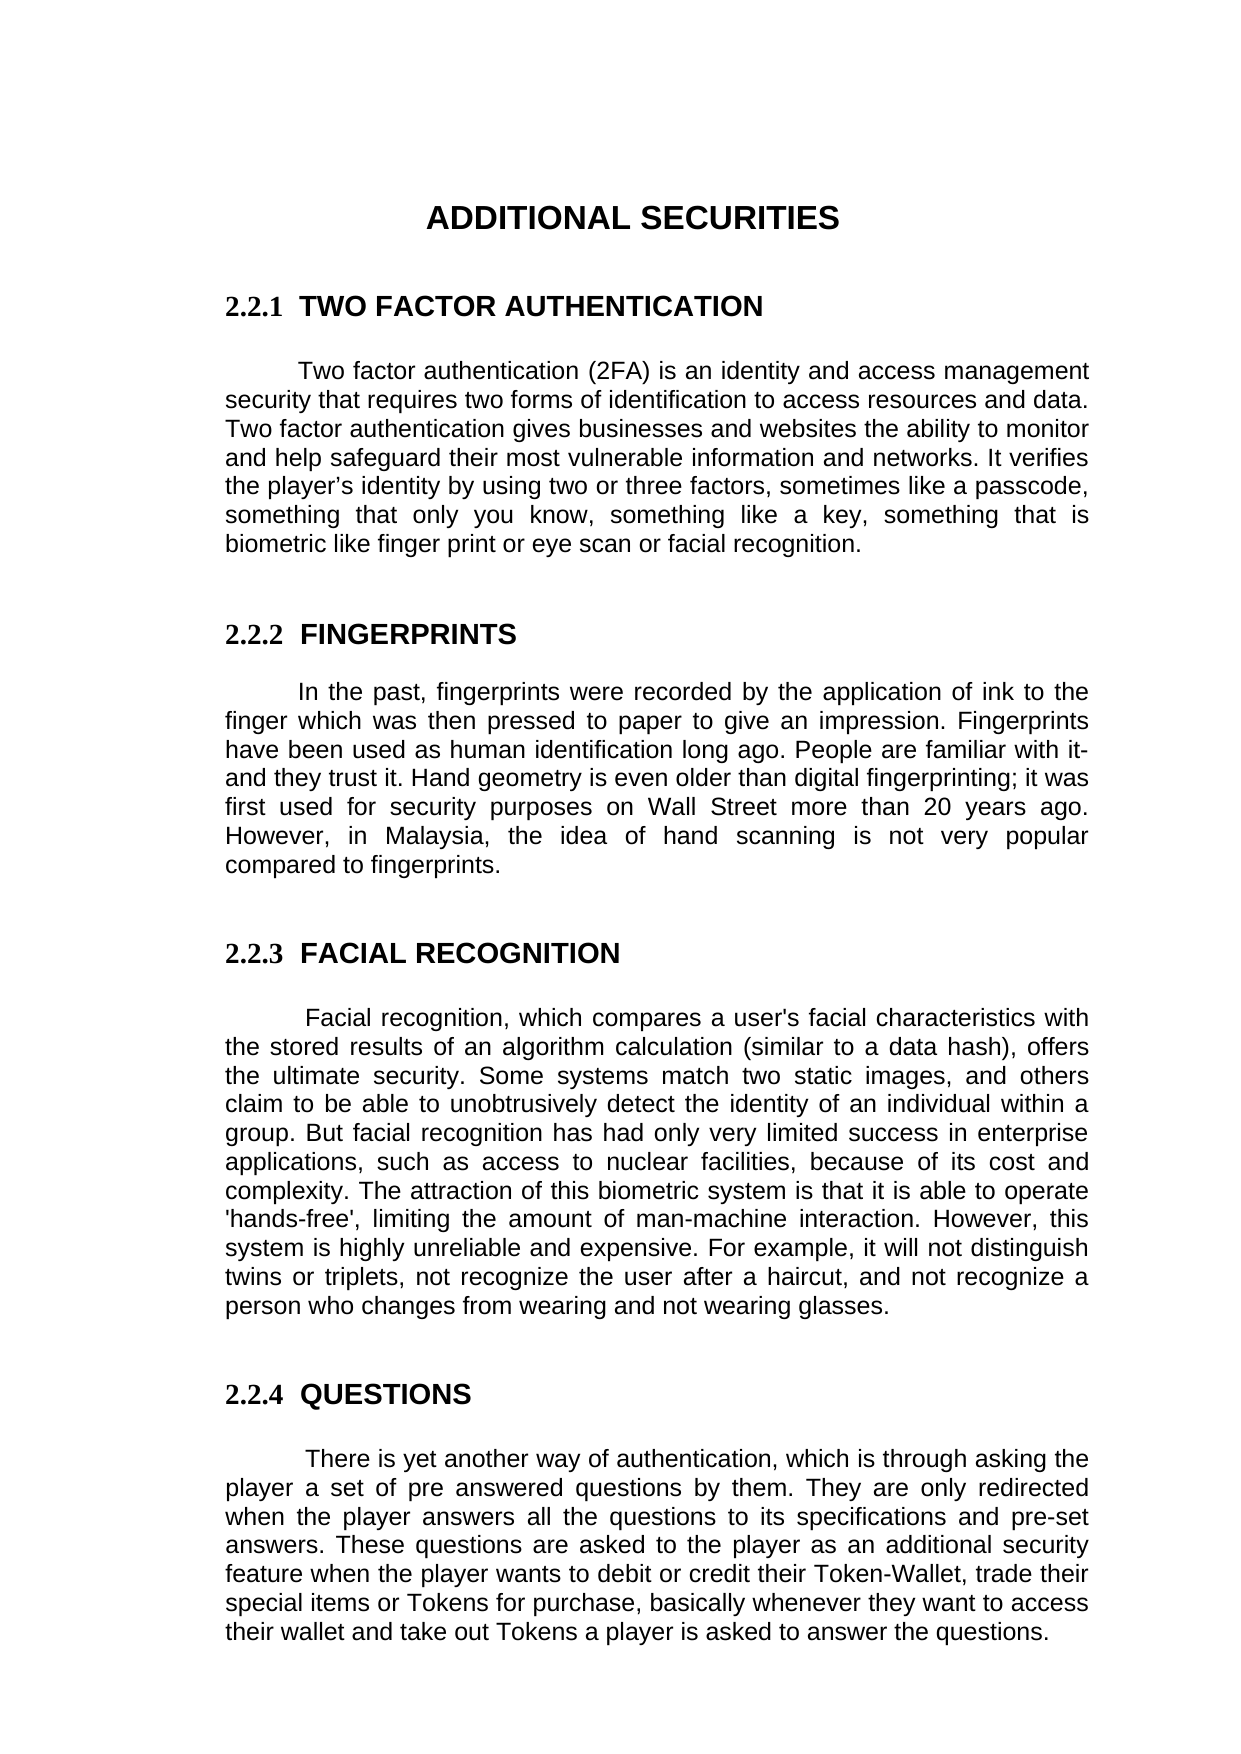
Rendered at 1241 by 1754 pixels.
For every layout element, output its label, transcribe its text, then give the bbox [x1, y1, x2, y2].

text Facial recognition, which compares a user's facial characteristics with the stored results of an algorithm calculation (similar to a data hash), offers the ultimate security. Some systems match two static images, and others claim to be able to unobtrusively detect the identity of an individual within a group. But facial recognition has had only very limited success in enterprise applications, such as access to nuclear facilities, because of its cost and complexity. The attraction of this biometric system is that it is able to operate 'hands-free', limiting the amount of man-machine interaction. However, this system is highly unreliable and expensive. For example, it will not distinguish twins or triplets, not recognize the user after a haircut, and not recognize a person who changes from wearing and not wearing glasses. [225, 1003, 1091, 1319]
subtitle TWO FACTOR AUTHENTICATION [225, 289, 1091, 323]
text In the past, fingerprints were recorded by the application of ink to the finger which was then pressed to paper to give an impression. Fingerprints have been used as human identification long ago. People are familiar with it-and they trust it. Hand geometry is even older than digital fingerprinting; it was first used for security purposes on Wall Street more than 20 years ago. However, in Malaysia, the idea of hand scanning is not very popular compared to fingerprints. [225, 677, 1091, 878]
list FACIAL RECOGNITION [225, 936, 1091, 970]
text There is yet another way of authentication, which is through asking the player a set of pre answered questions by them. They are only redirected when the player answers all the questions to its specifications and pre-set answers. These questions are asked to the player as an additional security feature when the player wants to debit or credit their Token-Wallet, trade their special items or Tokens for purchase, basically whenever they want to access their wallet and take out Tokens a player is asked to answer the questions. [225, 1444, 1091, 1645]
text Two factor authentication (2FA) is an identity and access management security that requires two forms of identification to access resources and data. Two factor authentication gives businesses and websites the ability to monitor and help safeguard their most vulnerable information and networks. It verifies the player’s identity by using two or three factors, sometimes like a passcode, something that only you know, something like a key, something that is biometric like finger print or eye scan or facial recognition. [225, 356, 1091, 557]
list FINGERPRINTS [225, 617, 1091, 651]
list QUESTIONS [225, 1377, 1091, 1411]
subtitle ADDITIONAL SECURITIES [175, 198, 1091, 237]
